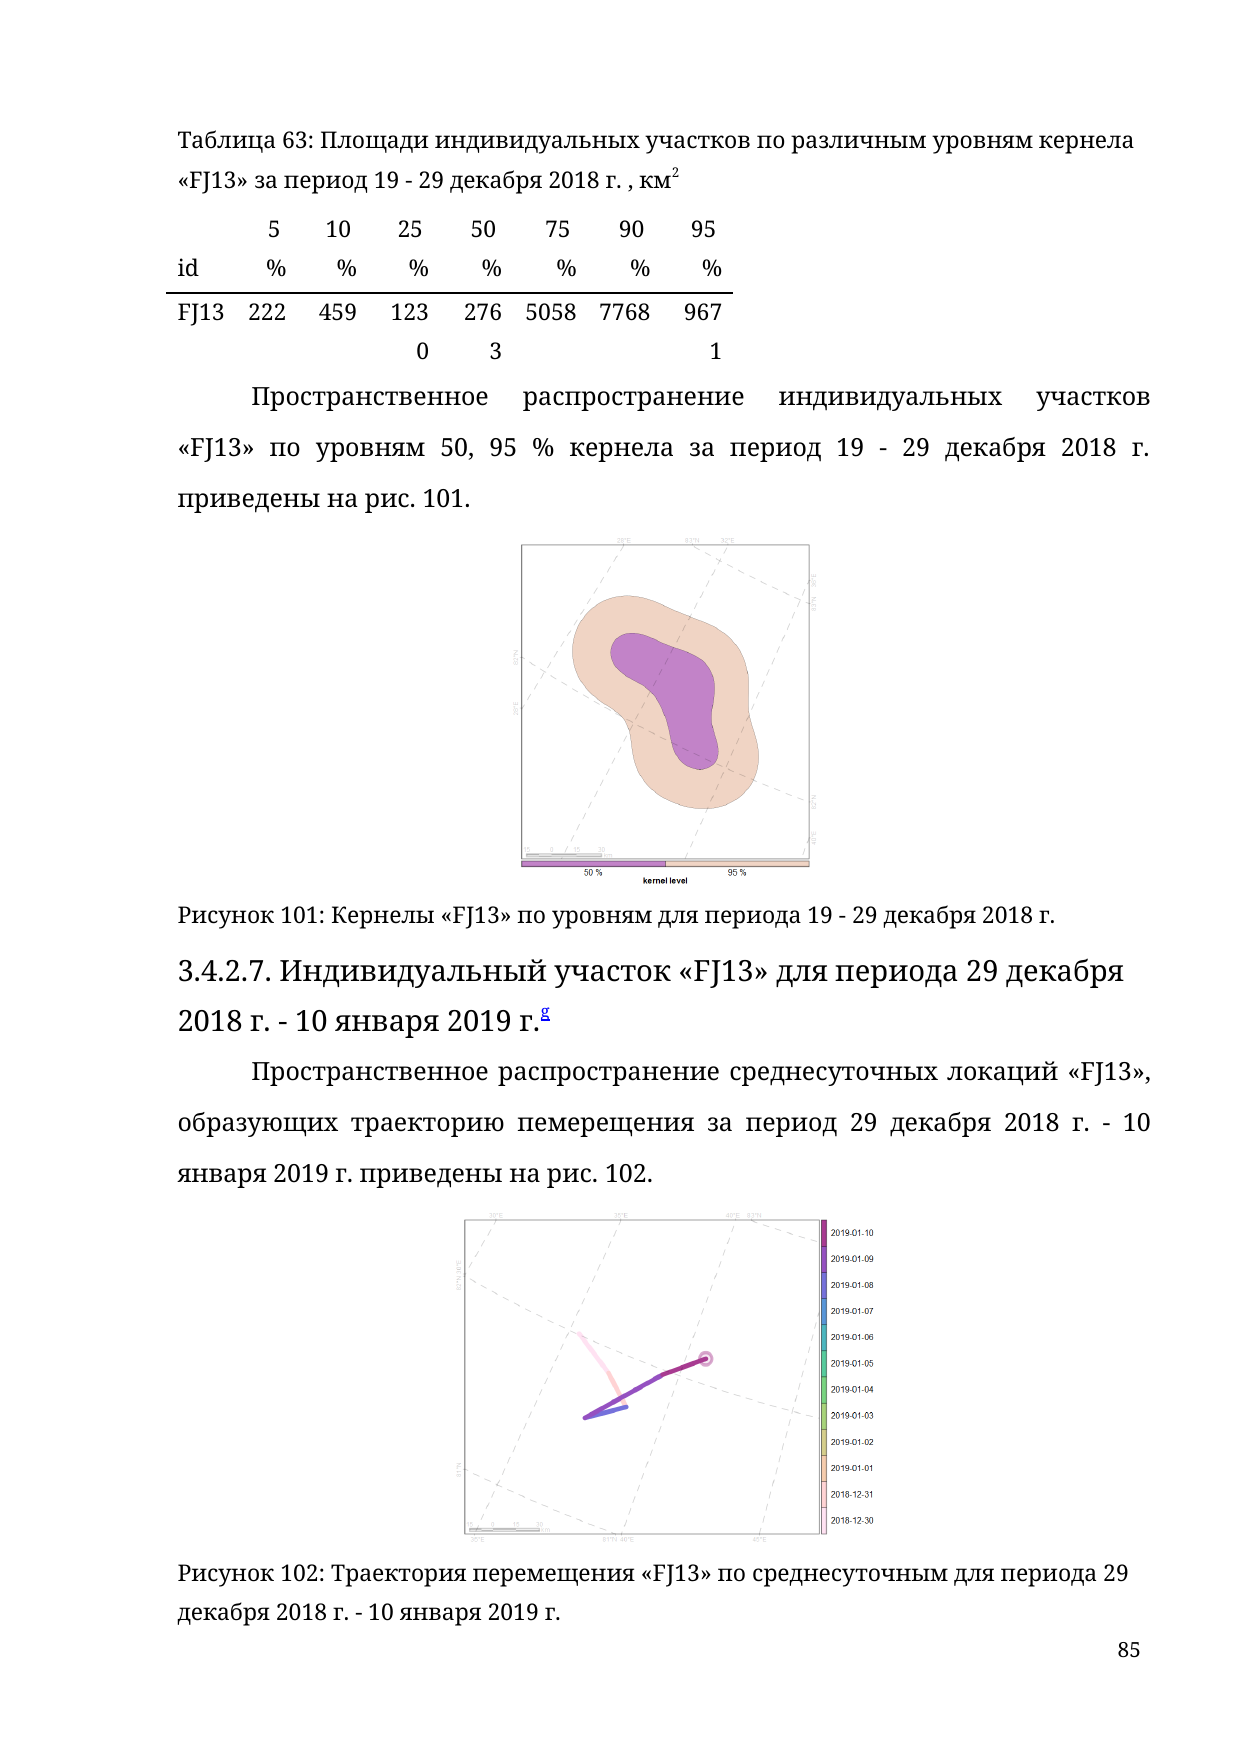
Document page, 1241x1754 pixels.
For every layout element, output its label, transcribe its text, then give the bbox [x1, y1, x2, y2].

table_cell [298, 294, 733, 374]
picture [453, 1210, 876, 1544]
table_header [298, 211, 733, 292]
text Рисунок 102: Траектория перемещения «FJ13» по среднесуточным для периода 29 декабря 2018 г. - 10 января 2019 г. [177, 1556, 1152, 1627]
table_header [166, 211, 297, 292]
text Пространственное распространение индивидуальных участков «FJ13» по уровням 50, 95 % кернела за период 19 - 29 декабря 2018 г. приведены на рис. 101. [177, 379, 1152, 515]
text Пространственное распространение среднесуточных локаций «FJ13», образующих траекторию пемерещения за период 29 декабря 2018 г. - 10 января 2019 г. приведены на рис. 102. [177, 1054, 1152, 1190]
text Таблица 63: Площади индивидуальных участков по различным уровням кернела «FJ13» за период 19 - 29 декабря 2018 г. , км2 [177, 124, 1152, 195]
subtitle Индивидуальный участок «FJ13» для периода 29 декабря 2018 г. - 10 января 2019 г.g [177, 950, 1152, 1039]
picture [510, 535, 819, 886]
text Рисунок 101: Кернелы «FJ13» по уровням для периода 19 - 29 декабря 2018 г. [177, 899, 1152, 930]
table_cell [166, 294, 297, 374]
